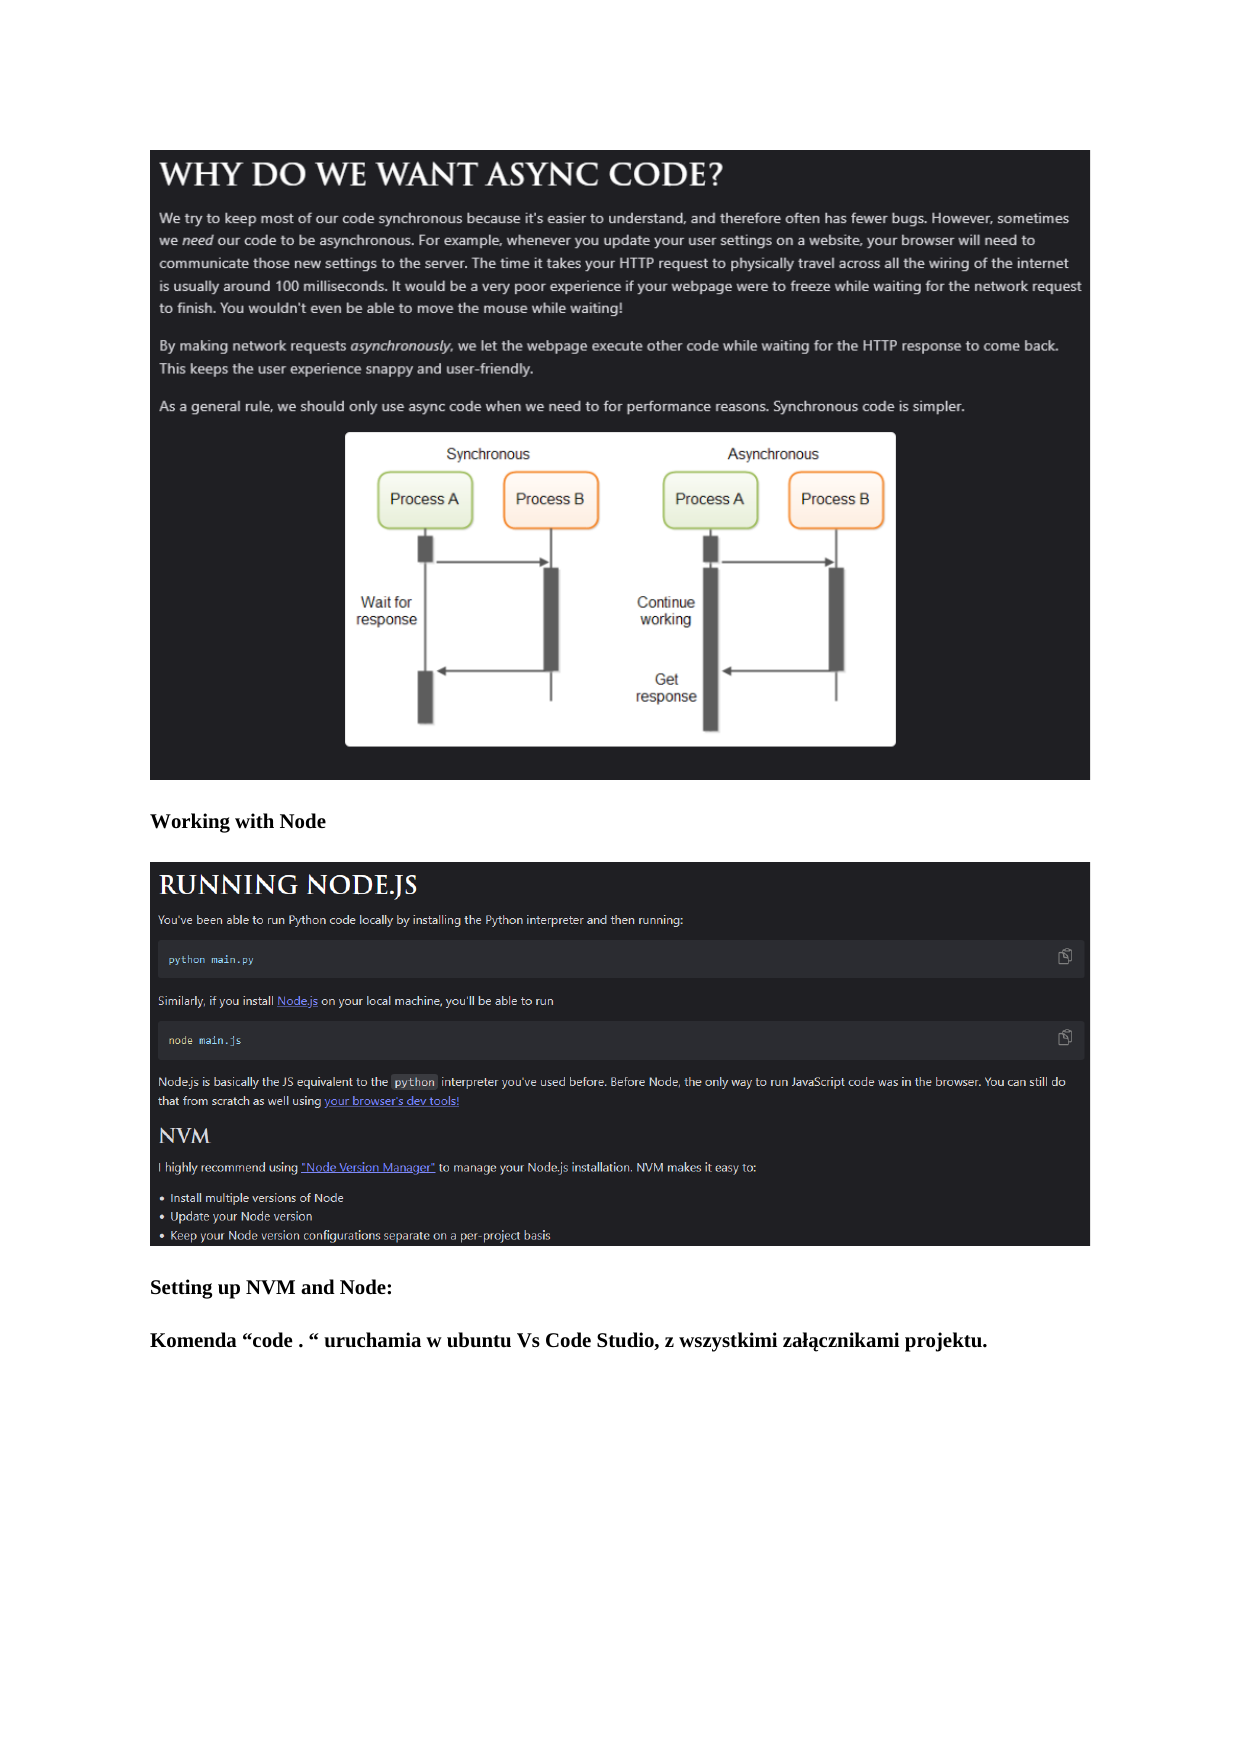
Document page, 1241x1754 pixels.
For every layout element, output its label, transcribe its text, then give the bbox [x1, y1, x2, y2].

text Setting up NVM and Node: [150, 1275, 1090, 1299]
text Komenda “code . “ uruchamia w ubuntu Vs Code Studio, z wszystkimi załącznikami projektu. [150, 1328, 1090, 1352]
picture [150, 862, 1091, 1246]
text Working with Node [150, 809, 1090, 833]
picture [150, 150, 1091, 780]
